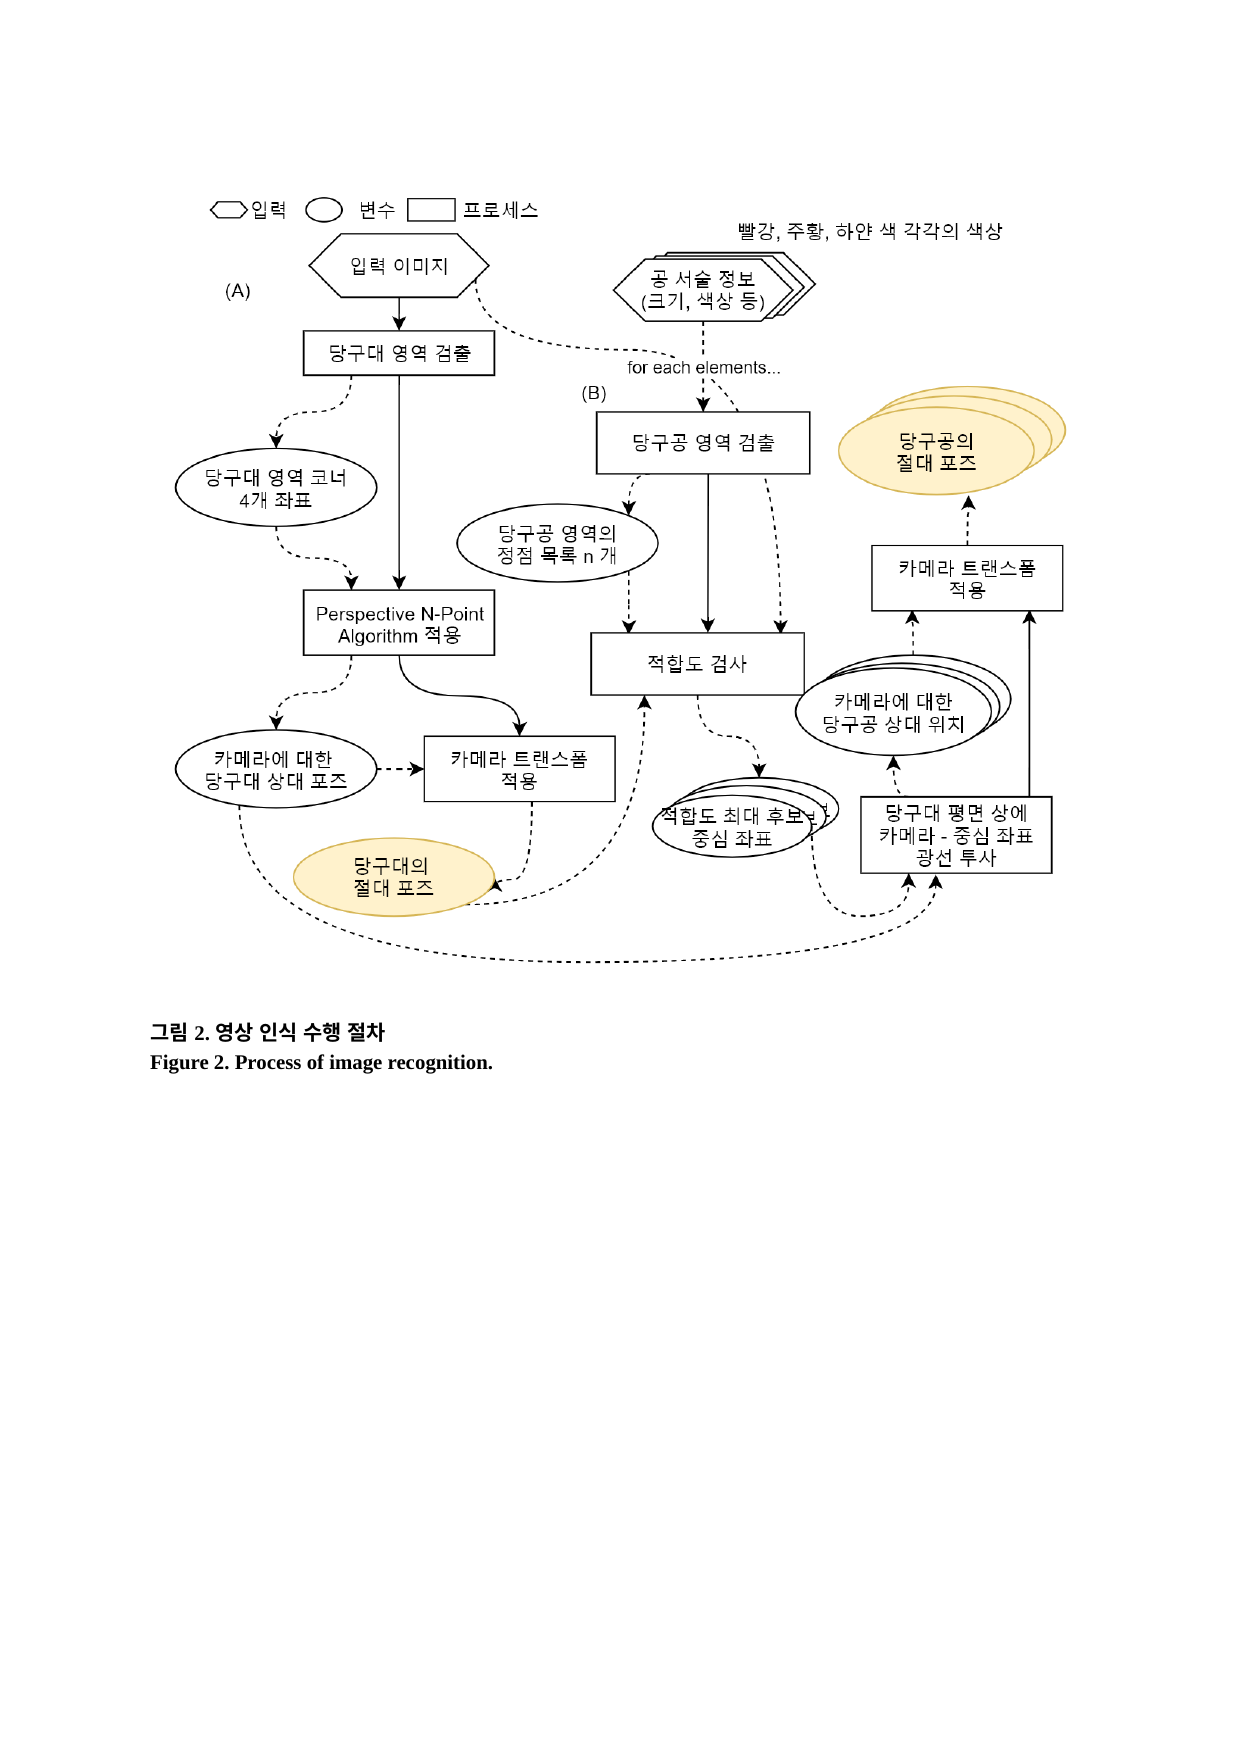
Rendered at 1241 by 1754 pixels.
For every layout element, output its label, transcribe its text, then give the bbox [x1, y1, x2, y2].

picture [150, 177, 1091, 992]
text 그림 2. 영상 인식 수행 절차 Figure 2. Process of image recognition. [150, 1016, 1090, 1074]
